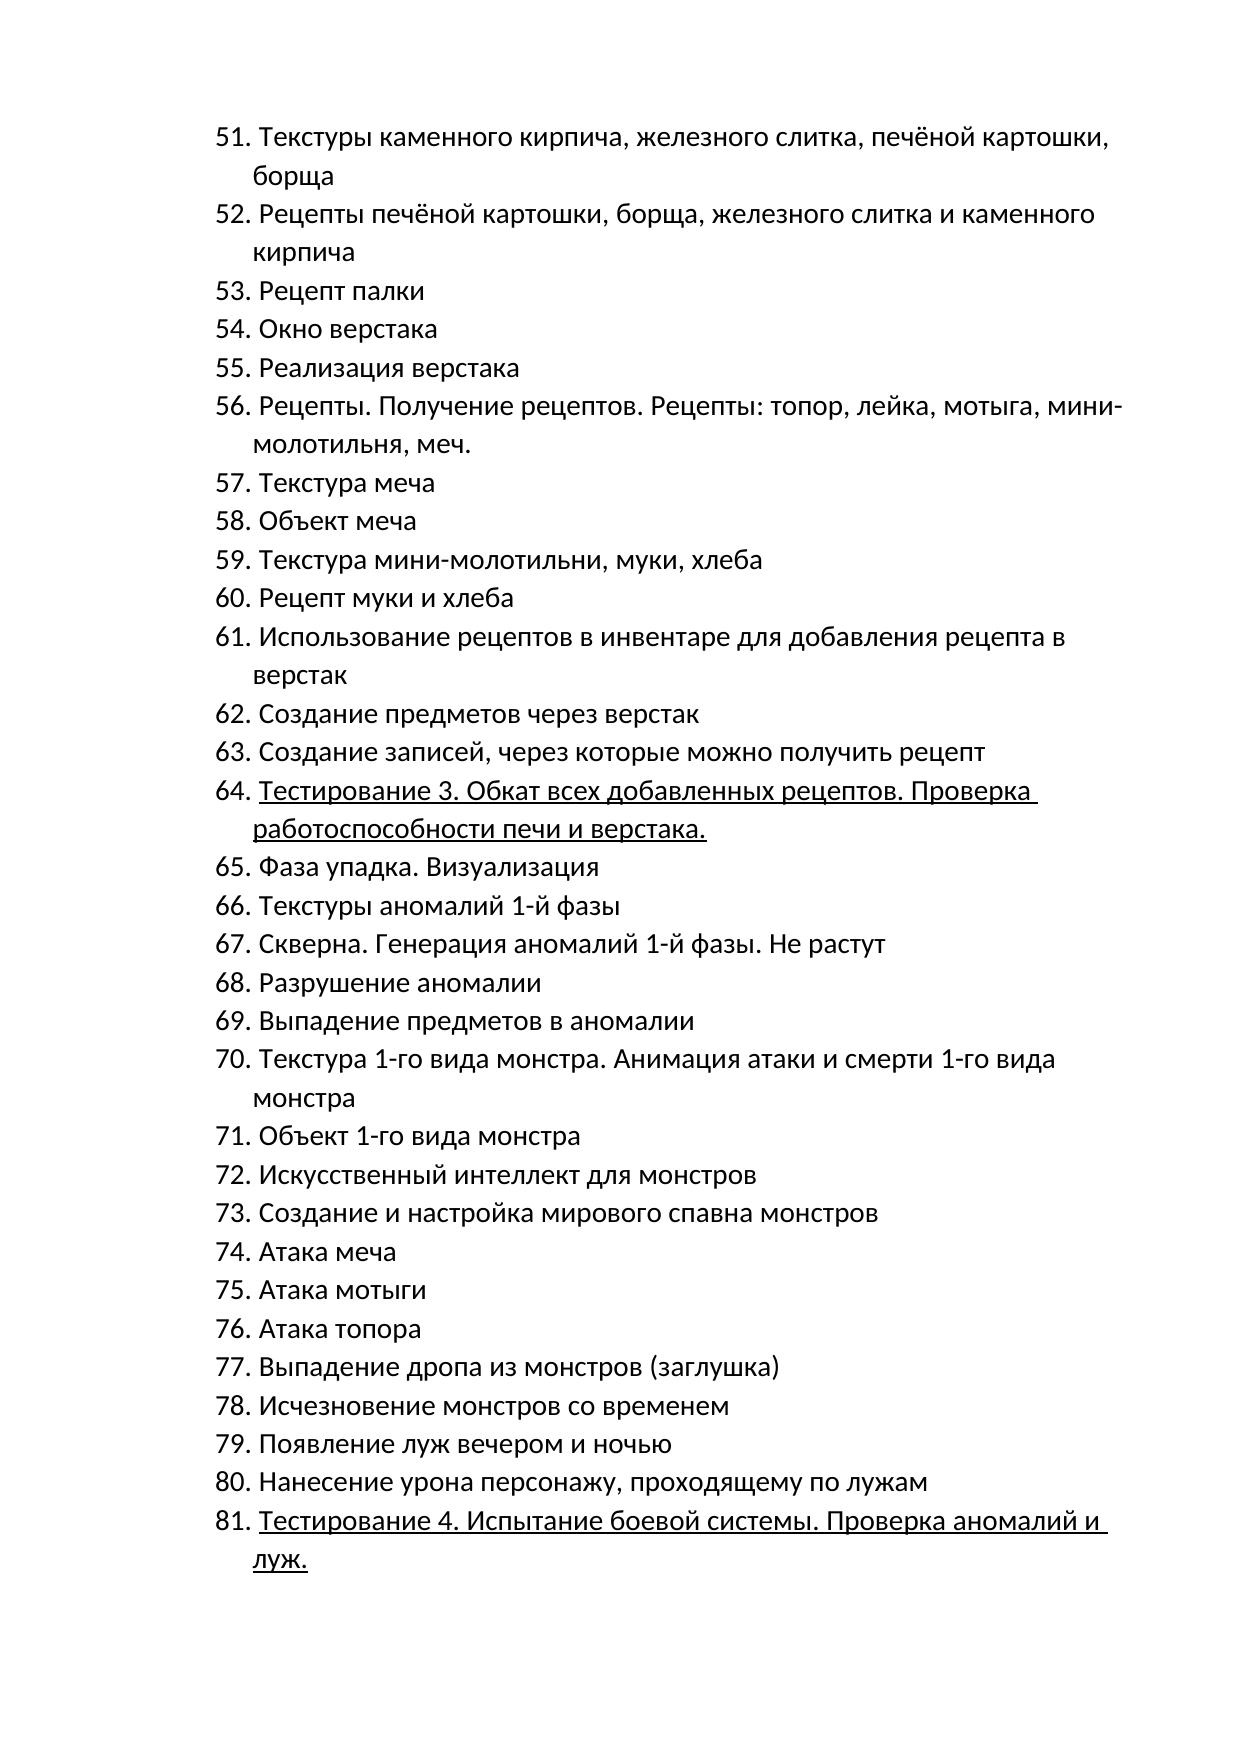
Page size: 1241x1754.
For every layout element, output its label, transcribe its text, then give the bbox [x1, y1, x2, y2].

list Использование рецептов в инвентаре для добавления рецепта в верстак [215, 618, 1152, 692]
list Разрушение аномалии [215, 964, 1152, 999]
list Выпадение дропа из монстров (заглушка) [215, 1348, 1152, 1384]
list Появление луж вечером и ночью [215, 1425, 1152, 1461]
list Рецепты печёной картошки, борща, железного слитка и каменного кирпича [215, 195, 1152, 269]
list Текстуры каменного кирпича, железного слитка, печёной картошки, борща [215, 118, 1152, 192]
list Создание записей, через которые можно получить рецепт [215, 733, 1152, 769]
list Создание и настройка мирового спавна монстров [215, 1194, 1152, 1230]
list Атака меча [215, 1233, 1152, 1268]
list Текстура меча [215, 464, 1152, 500]
list Атака топора [215, 1310, 1152, 1345]
list Создание предметов через верстак [215, 695, 1152, 730]
list Исчезновение монстров со временем [215, 1387, 1152, 1422]
list Выпадение предметов в аномалии [215, 1002, 1152, 1038]
list Текстура мини-молотильни, муки, хлеба [215, 541, 1152, 577]
list Текстура 1-го вида монстра. Анимация атаки и смерти 1-го вида монстра [215, 1041, 1152, 1115]
list Объект 1-го вида монстра [215, 1117, 1152, 1153]
list Искусственный интеллект для монстров [215, 1156, 1152, 1192]
list Реализация верстака [215, 349, 1152, 384]
list Атака мотыги [215, 1271, 1152, 1307]
list Окно верстака [215, 310, 1152, 346]
list Текстуры аномалий 1-й фазы [215, 887, 1152, 922]
list Рецепты. Получение рецептов. Рецепты: топор, лейка, мотыга, мини- молотильня, меч. [215, 387, 1152, 461]
list Рецепт муки и хлеба [215, 579, 1152, 615]
list Тестирование 4. Испытание боевой системы. Проверка аномалий и луж. [215, 1502, 1152, 1576]
list Рецепт палки [215, 272, 1152, 307]
list Фаза упадка. Визуализация [215, 848, 1152, 884]
list Тестирование 3. Обкат всех добавленных рецептов. Проверка работоспособности печи и верстака. [215, 772, 1152, 846]
list Объект меча [215, 502, 1152, 538]
list Скверна. Генерация аномалий 1-й фазы. Не растут [215, 925, 1152, 961]
list Нанесение урона персонажу, проходящему по лужам [215, 1463, 1152, 1499]
